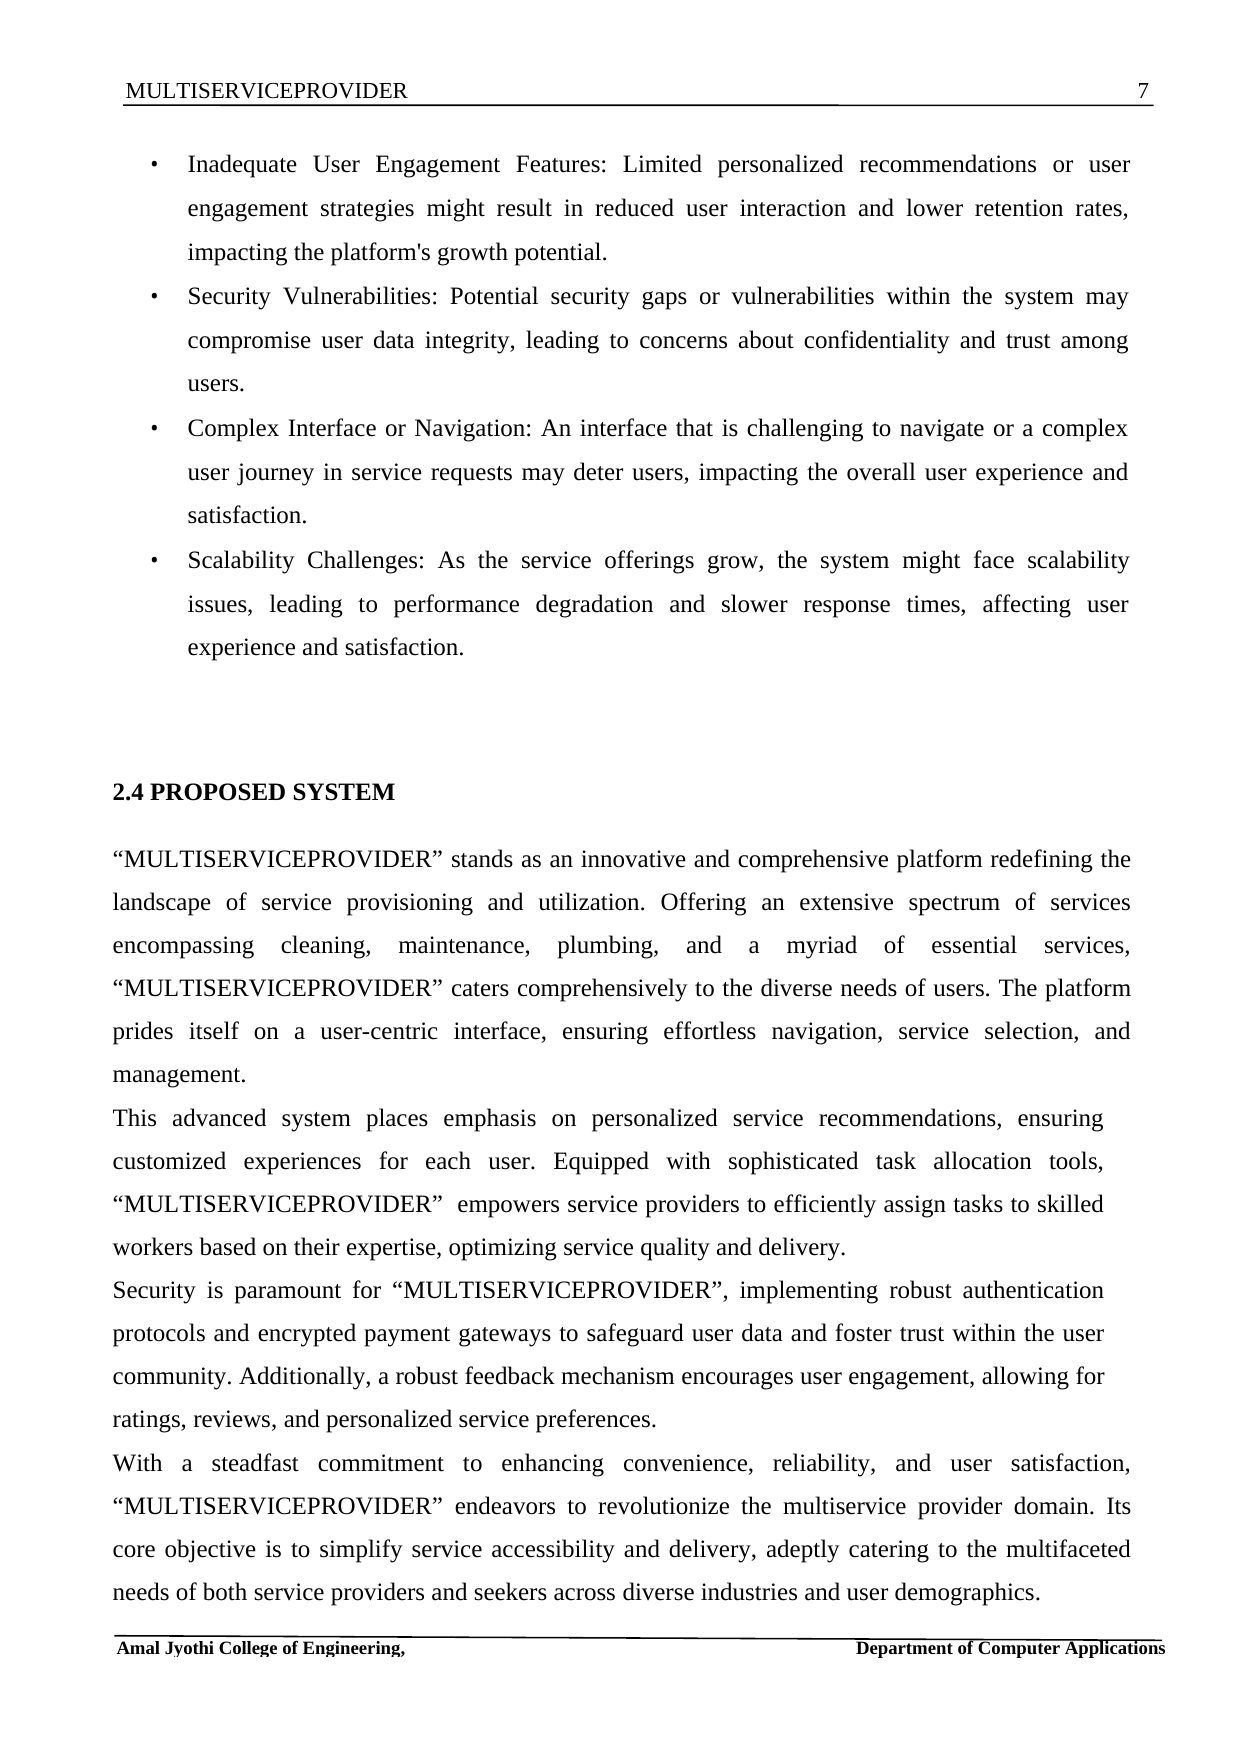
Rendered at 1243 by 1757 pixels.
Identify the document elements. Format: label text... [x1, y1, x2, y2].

list Security Vulnerabilities: Potential security gaps or vulnerabilities within the system may compromise user data integrity, leading to concerns about confidentiality and trust among users. [150, 280, 1130, 397]
subtitle PROPOSED SYSTEM [112, 777, 1176, 806]
text Security is paramount for “MULTISERVICEPROVIDER”, implementing robust authentication protocols and encrypted payment gateways to safeguard user data and foster trust within the user community. Additionally, a robust feedback mechanism encourages user engagement, allowing for ratings, reviews, and personalized service preferences. [112, 1275, 1105, 1433]
list Scalability Challenges: As the service offerings grow, the system might face scalability issues, leading to performance degradation and slower response times, affecting user experience and satisfaction. [150, 543, 1130, 661]
list Complex Interface or Navigation: An interface that is challenging to navigate or a complex user journey in service requests may deter users, impacting the overall user experience and satisfaction. [150, 412, 1129, 529]
text This advanced system places emphasis on personalized service recommendations, ensuring customized experiences for each user. Equipped with sophisticated task allocation tools, “MULTISERVICEPROVIDER” empowers service providers to efficiently assign tasks to skilled workers based on their expertise, optimizing service quality and delivery. [112, 1103, 1105, 1261]
text “MULTISERVICEPROVIDER” stands as an innovative and comprehensive platform redefining the landscape of service provisioning and utilization. Offering an extensive spectrum of services encompassing cleaning, maintenance, plumbing, and a myriad of essential services, “MULTISERVICEPROVIDER” caters comprehensively to the diverse needs of users. The platform prides itself on a user-centric interface, ensuring effortless navigation, service selection, and management. [112, 844, 1132, 1088]
list Inadequate User Engagement Features: Limited personalized recommendations or user engagement strategies might result in reduced user interaction and lower retention rates, impacting the platform's growth potential. [150, 148, 1130, 265]
text With a steadfast commitment to enhancing convenience, reliability, and user satisfaction, “MULTISERVICEPROVIDER” endeavors to revolutionize the multiservice provider domain. Its core objective is to simplify service accessibility and delivery, adeptly catering to the multifaceted needs of both service providers and seekers across diverse industries and user demographics. [112, 1448, 1132, 1606]
